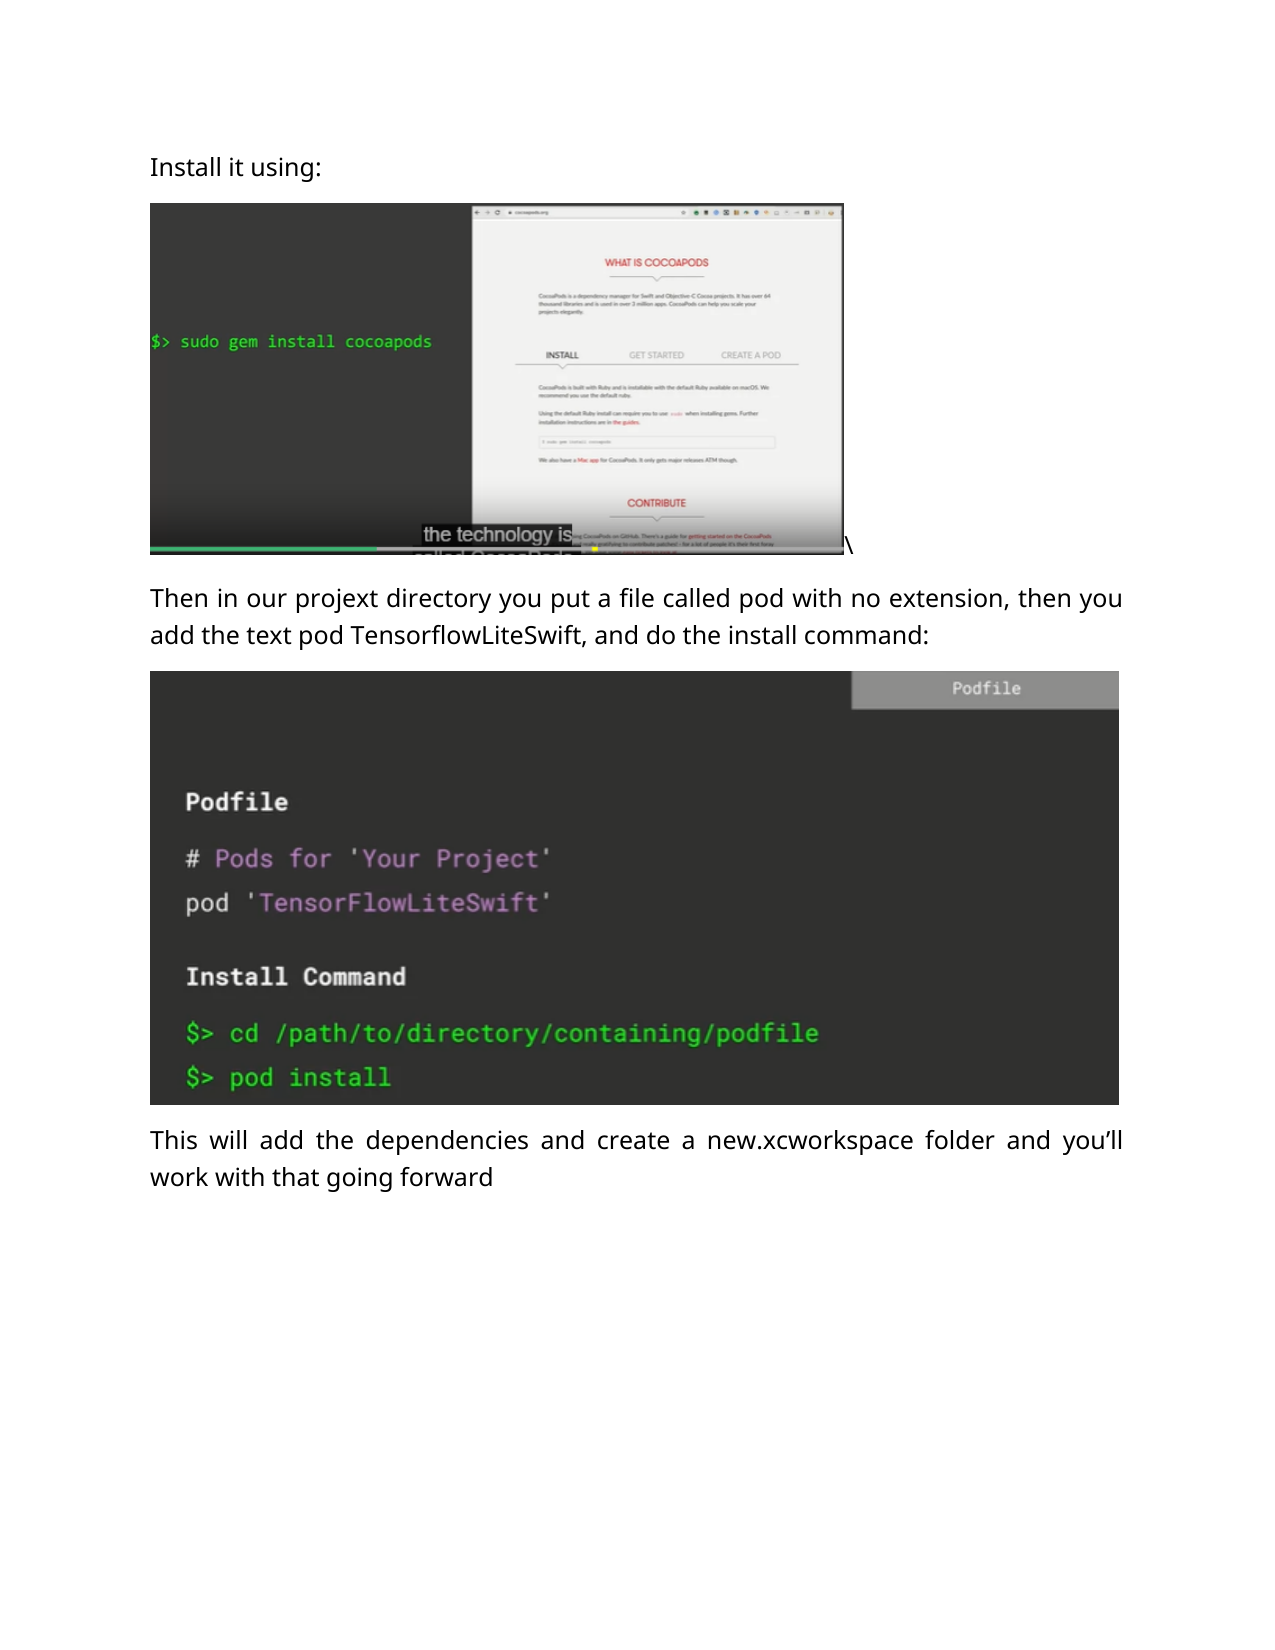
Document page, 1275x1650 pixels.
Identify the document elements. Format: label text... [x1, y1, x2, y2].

text This will add the dependencies and create a new.xcworkspace folder and you’ll work with that going forward [150, 1123, 1125, 1194]
picture [150, 671, 1119, 1105]
text Install it using: [150, 150, 1125, 184]
picture [150, 203, 844, 555]
text Then in our projext directory you put a file called pod with no extension, then you add the text pod TensorflowLiteSwift, and do the install command: [150, 581, 1125, 652]
